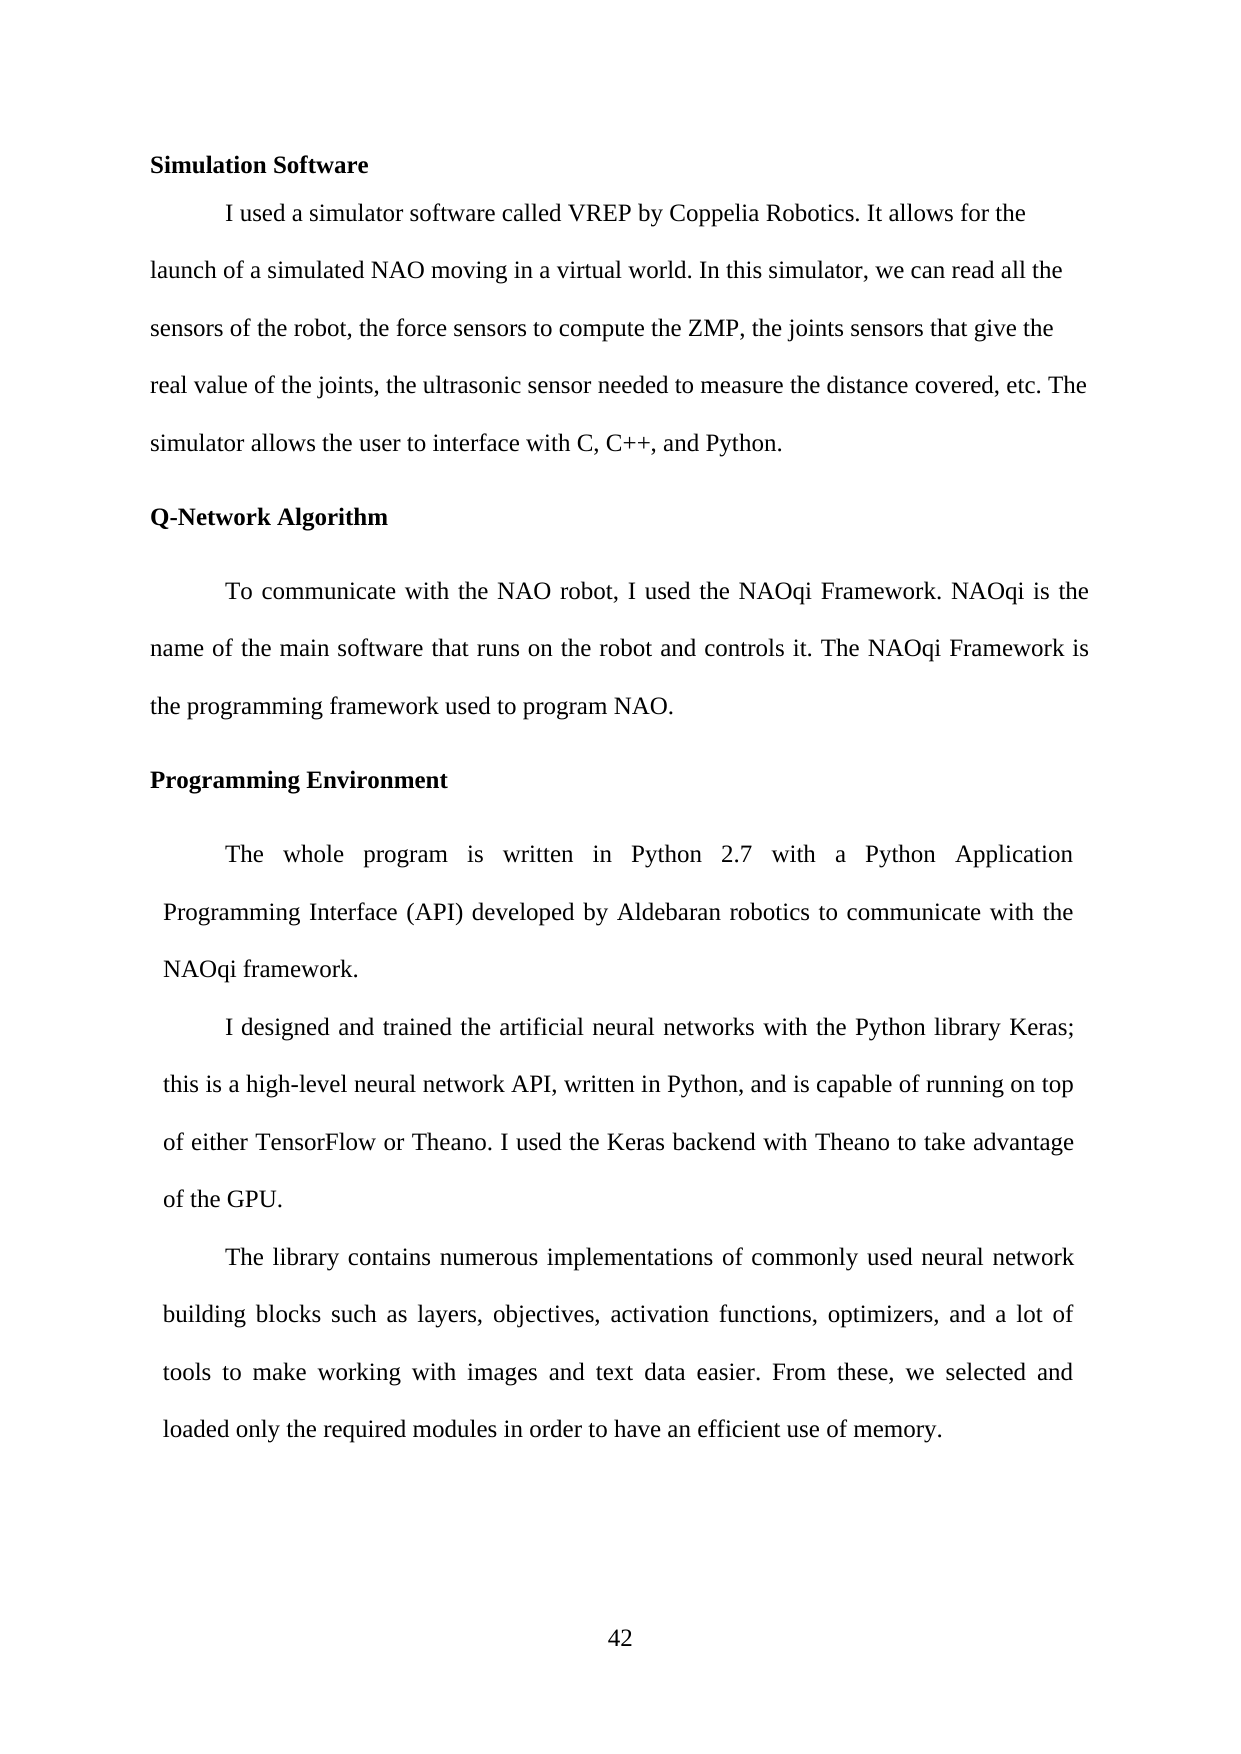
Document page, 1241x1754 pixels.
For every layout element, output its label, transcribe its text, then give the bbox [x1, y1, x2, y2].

text I designed and trained the artificial neural networks with the Python library Keras; this is a high-level neural network API, written in Python, and is capable of running on top of either TensorFlow or Theano. I used the Keras backend with Theano to take advantage of the GPU. [163, 1012, 1075, 1213]
text Simulation Software [150, 150, 1090, 179]
text The whole program is written in Python 2.7 with a Python Application Programming Interface (API) developed by Aldebaran robotics to communicate with the NAOqi framework. [163, 839, 1075, 983]
text I used a simulator software called VREP by Coppelia Robotics. It allows for the launch of a simulated NAO moving in a virtual world. In this simulator, we can read all the sensors of the robot, the force sensors to compute the ZMP, the joints sensors that give the real value of the joints, the ultrasonic sensor needed to measure the distance covered, etc. The simulator allows the user to interface with C, C++, and Python. [150, 198, 1090, 456]
text To communicate with the NAO robot, I used the NAOqi Framework. NAOqi is the name of the main software that runs on the robot and controls it. The NAOqi Framework is the programming framework used to program NAO. [150, 576, 1090, 720]
text Q-Network Algorithm [150, 502, 1090, 531]
text Programming Environment [150, 765, 1090, 794]
text The library contains numerous implementations of commonly used neural network building blocks such as layers, objectives, activation functions, optimizers, and a lot of tools to make working with images and text data easier. From these, we selected and loaded only the required modules in order to have an efficient use of memory. [163, 1242, 1075, 1443]
